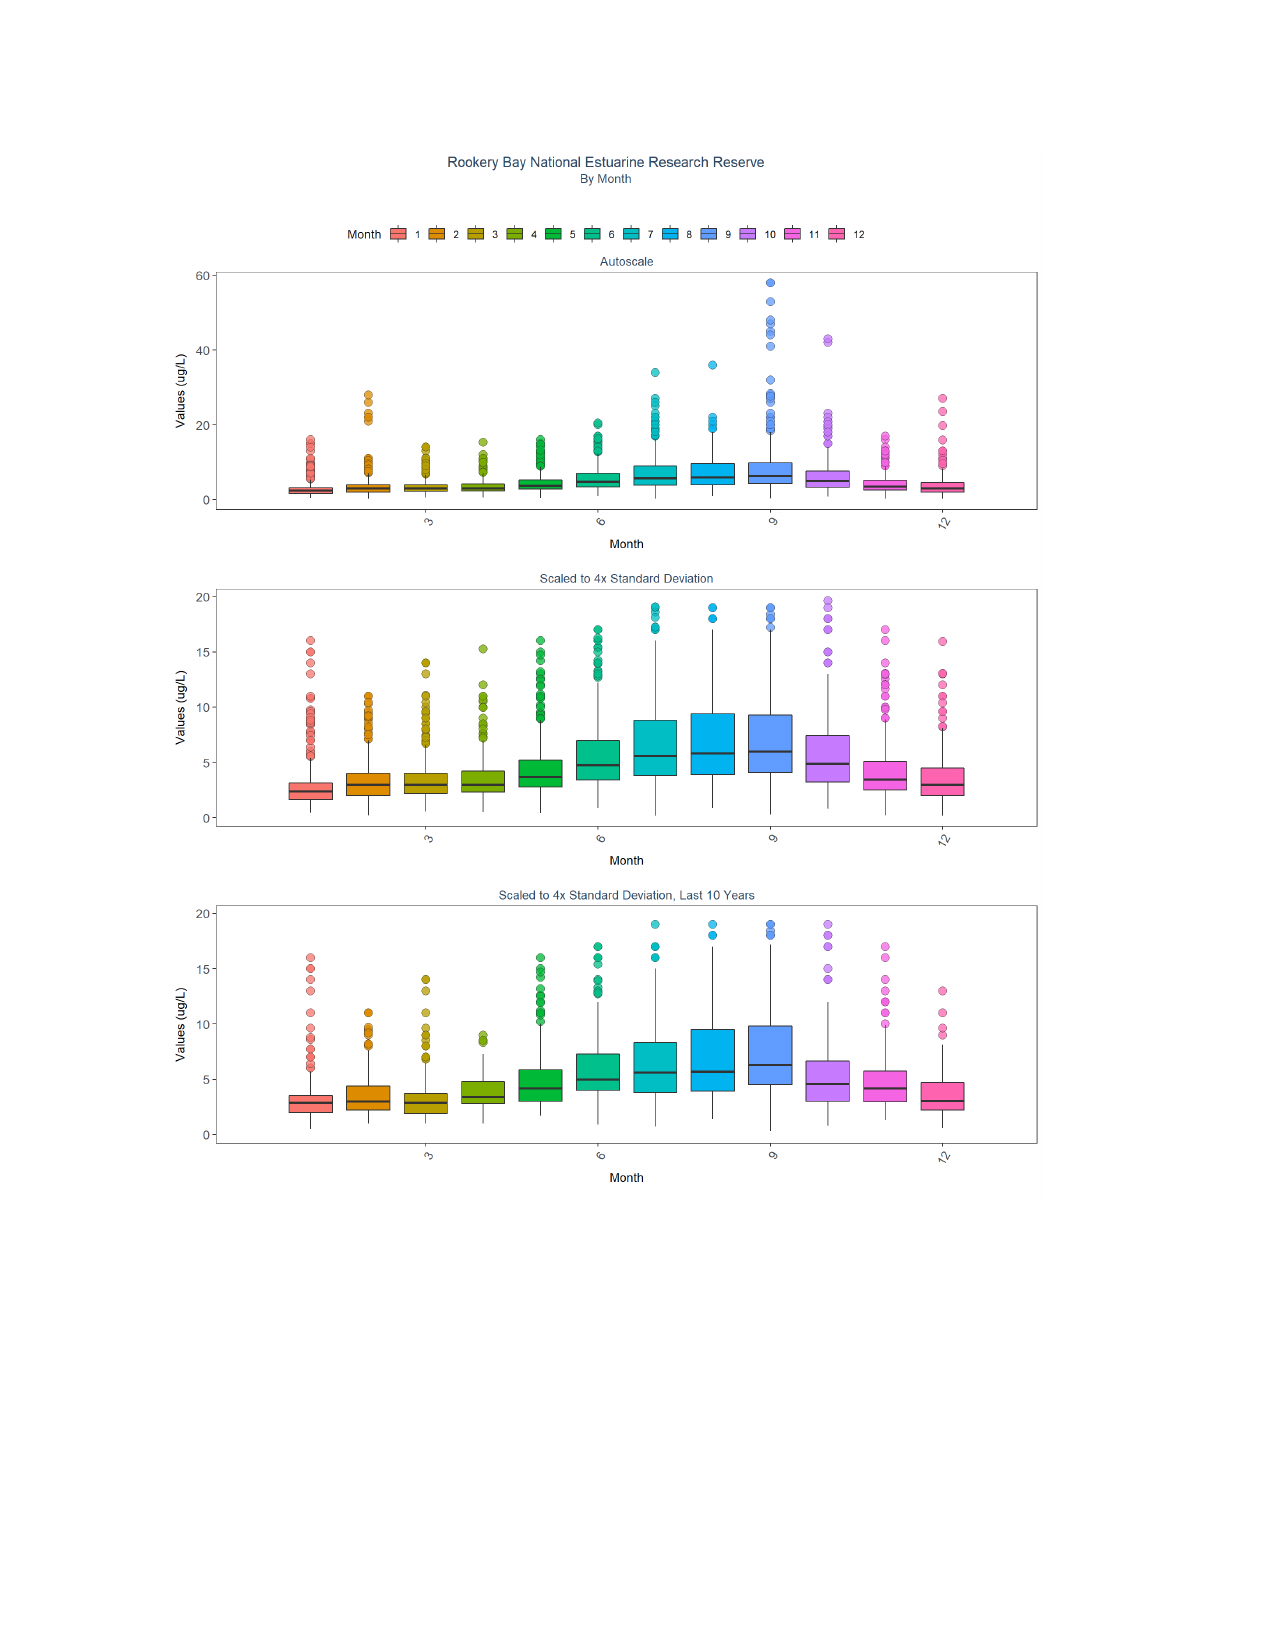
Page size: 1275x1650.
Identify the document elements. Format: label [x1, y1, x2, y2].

picture [168, 150, 1044, 1200]
